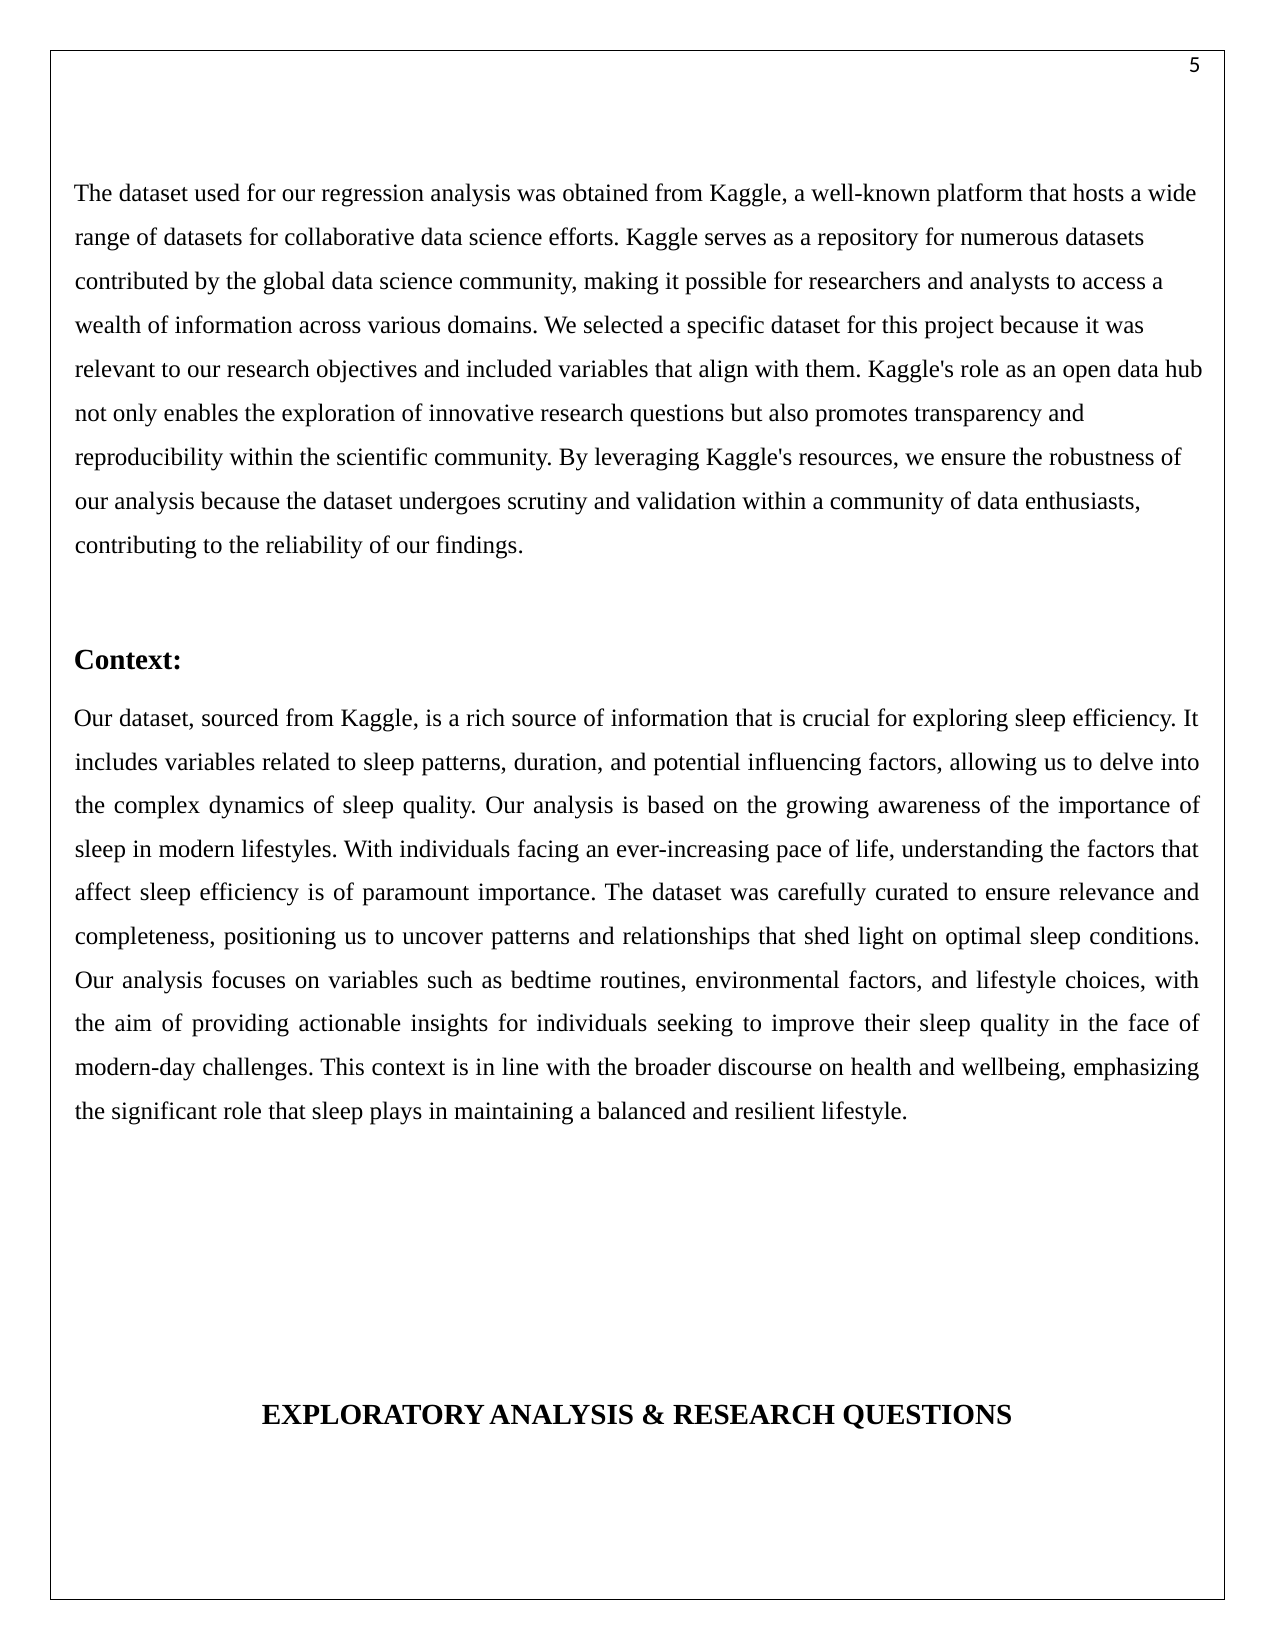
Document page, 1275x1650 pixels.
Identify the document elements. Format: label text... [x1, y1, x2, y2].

text Our dataset, sourced from Kaggle, is a rich source of information that is crucial for exploring sleep efficiency. It includes variables related to sleep patterns, duration, and potential influencing factors, allowing us to delve into the complex dynamics of sleep quality. Our analysis is based on the growing awareness of the importance of sleep in modern lifestyles. With individuals facing an ever-increasing pace of life, understanding the factors that affect sleep efficiency is of paramount importance. The dataset was carefully curated to ensure relevance and completeness, positioning us to uncover patterns and relationships that shed light on optimal sleep conditions. Our analysis focuses on variables such as bedtime routines, environmental factors, and lifestyle choices, with the aim of providing actionable insights for individuals seeking to improve their sleep quality in the face of modern-day challenges. This context is in line with the broader discourse on health and wellbeing, emphasizing the significant role that sleep plays in maintaining a balanced and resilient lifestyle. [73, 703, 1201, 1124]
subtitle EXPLORATORY ANALYSIS & RESEARCH QUESTIONS [75, 1397, 1199, 1431]
text The dataset used for our regression analysis was obtained from Kaggle, a well-known platform that hosts a wide range of datasets for collaborative data science efforts. Kaggle serves as a repository for numerous datasets contributed by the global data science community, making it possible for researchers and analysts to access a wealth of information across various domains. We selected a specific dataset for this project because it was relevant to our research objectives and included variables that align with them. Kaggle's role as an open data hub not only enables the exploration of innovative research questions but also promotes transparency and reproducibility within the scientific community. By leveraging Kaggle's resources, we ensure the robustness of our analysis because the dataset undergoes scrutiny and validation within a community of data enthusiasts, contributing to the reliability of our findings. [73, 178, 1204, 559]
text Context: [73, 642, 1207, 676]
